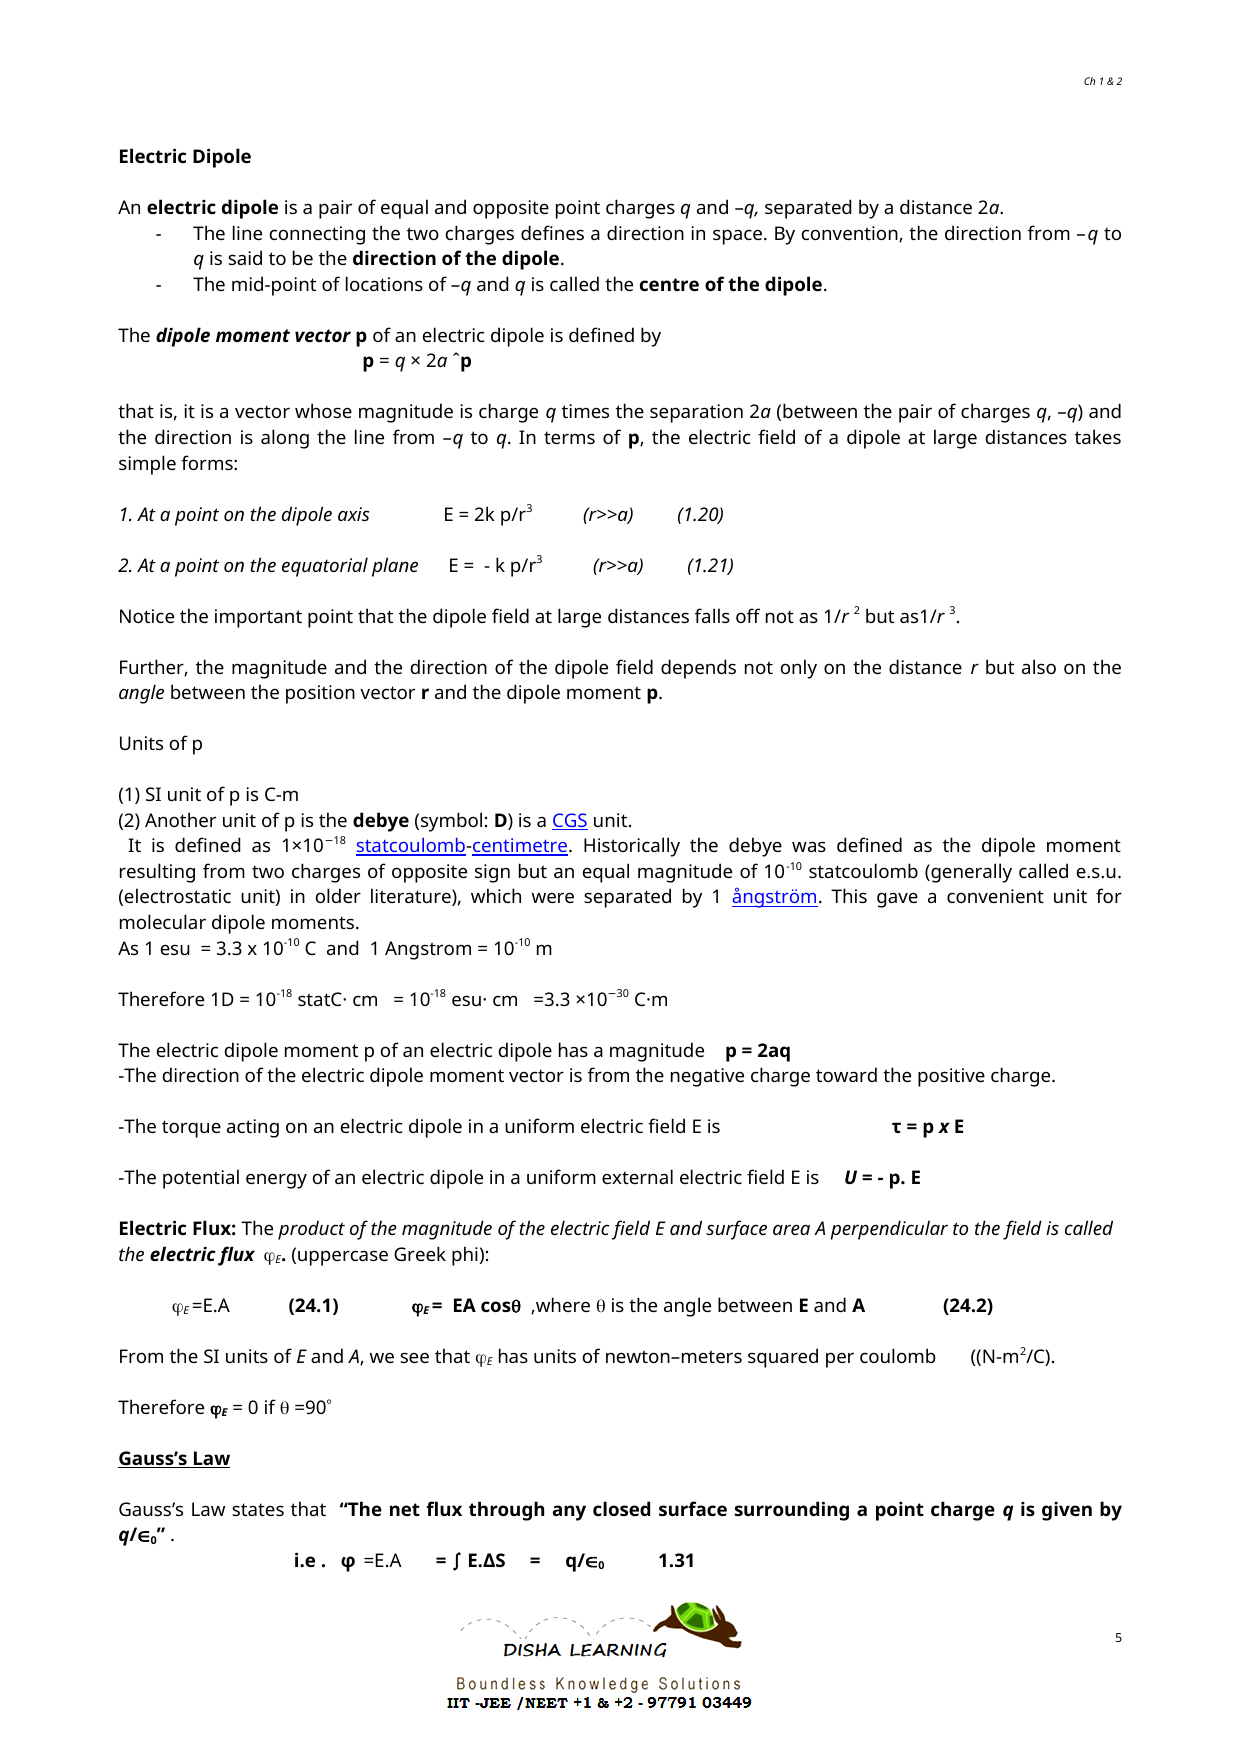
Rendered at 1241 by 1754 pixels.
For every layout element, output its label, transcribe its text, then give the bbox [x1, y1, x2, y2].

list The mid-point of locations of –q and q is called the centre of the dipole. [156, 271, 1122, 297]
text An electric dipole is a pair of equal and opposite point charges q and –q, separated by a distance 2a. [118, 195, 1122, 220]
text E =E.A (24.1) E = EA cos ,where is the angle between E and A (24.2) [118, 1292, 1122, 1318]
text Therefore 1D = 10-18 statC· cm = 10-18 esu· cm =3.3 ×10−30 C·m [118, 986, 1122, 1011]
text 2. At a point on the equatorial plane E = - k p/r3 (r>>a) (1.21) [118, 552, 1122, 577]
text Gauss’s Law states that “The net flux through any closed surface surrounding a point charge q is given by q/0” . [118, 1496, 1122, 1547]
text From the SI units of E and A, we see that E has units of newton–meters squared per coulomb ((N-m2/C). [118, 1343, 1122, 1369]
text Electric Dipole [118, 144, 1122, 169]
text Notice the important point that the dipole field at large distances falls off not as 1/r 2 but as1/r 3. [118, 603, 1122, 628]
text -The potential energy of an electric dipole in a uniform external electric field E is U = - p. E [118, 1164, 1122, 1190]
text (2) Another unit of p is the debye (symbol: D) is a CGS unit. [118, 807, 1122, 833]
text p = q × 2a ˆp [118, 348, 1122, 373]
text Further, the magnitude and the direction of the dipole field depends not only on the distance r but also on the angle between the position vector r and the dipole moment p. [118, 654, 1122, 705]
text As 1 esu = 3.3 x 10-10 C and 1 Angstrom = 10-10 m [118, 935, 1122, 960]
text Units of p [118, 731, 1122, 756]
list The line connecting the two charges defines a direction in space. By convention, the direction from –q to q is said to be the direction of the dipole. [156, 220, 1122, 271]
text (1) SI unit of p is C-m [118, 782, 1122, 807]
text -The direction of the electric dipole moment vector is from the negative charge toward the positive charge. [118, 1062, 1122, 1088]
text that is, it is a vector whose magnitude is charge q times the separation 2a (between the pair of charges q, –q) and the direction is along the line from –q to q. In terms of p, the electric field of a dipole at large distances takes simple forms: [118, 399, 1122, 475]
text 1. At a point on the dipole axis E = 2k p/r3 (r>>a) (1.20) [118, 501, 1122, 526]
text Therefore E = 0 if =90 [118, 1394, 1122, 1420]
text Electric Flux: The product of the magnitude of the electric field E and surface area A perpendicular to the field is called the electric flux E. (uppercase Greek phi): [118, 1216, 1122, 1267]
text i.e . φ =E.A = E.ΔS = q/0 1.31 [118, 1547, 1122, 1573]
text -The torque acting on an electric dipole in a uniform electric field E is τ = p x E [118, 1113, 1122, 1139]
text The dipole moment vector p of an electric dipole is defined by [118, 322, 1122, 348]
text The electric dipole moment p of an electric dipole has a magnitude p = 2aq [118, 1037, 1122, 1062]
text It is defined as 1×10−18 statcoulomb-centimetre. Historically the debye was defined as the dipole moment resulting from two charges of opposite sign but an equal magnitude of 10-10 statcoulomb (generally called e.s.u. (electrostatic unit) in older literature), which were separated by 1 ångström. This gave a convenient unit for molecular dipole moments. [118, 833, 1122, 935]
text Gauss’s Law [118, 1445, 1122, 1471]
